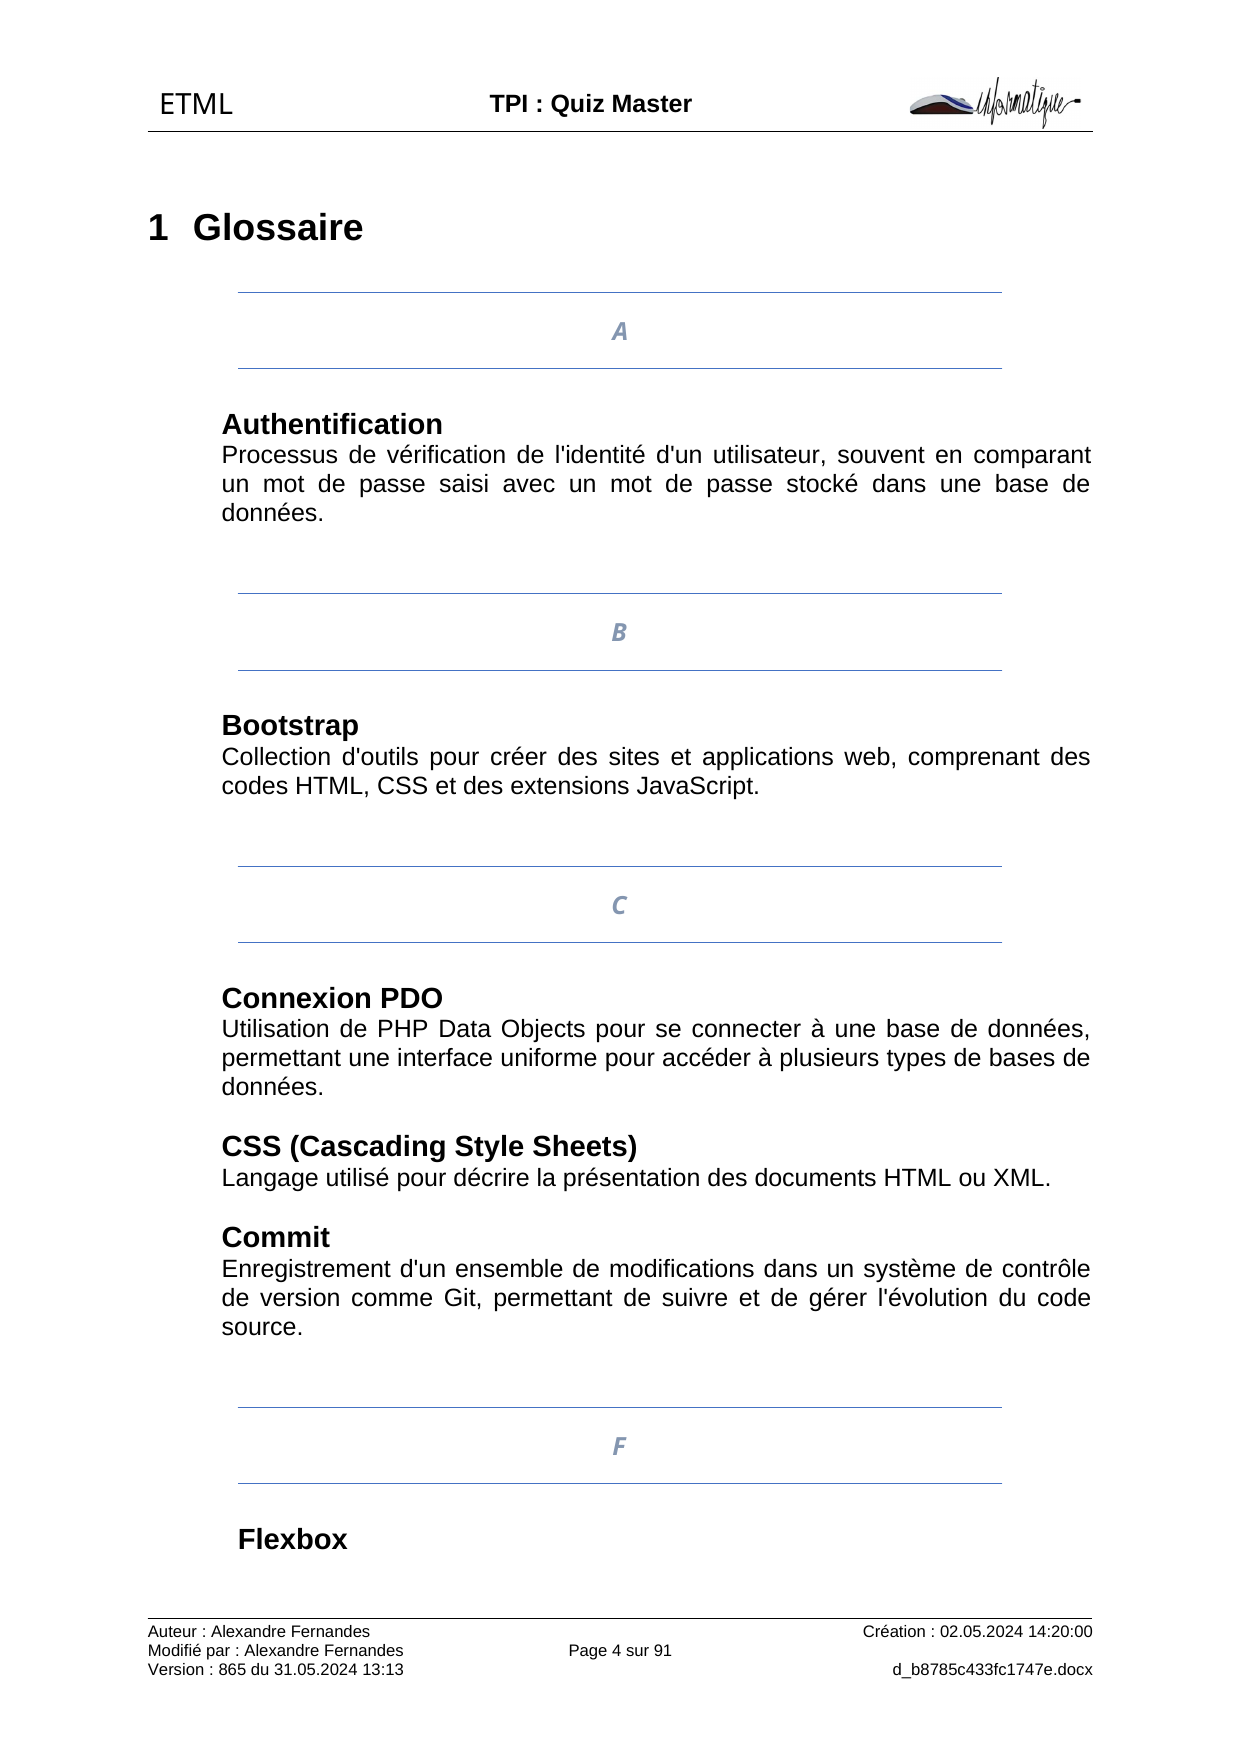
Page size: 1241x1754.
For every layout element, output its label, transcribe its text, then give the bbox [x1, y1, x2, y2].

text Bootstrap [193, 708, 1092, 742]
text Commit [221, 1221, 1092, 1254]
text A [238, 293, 1002, 368]
text CSS (Cascading Style Sheets) [148, 1129, 1092, 1163]
text C [238, 867, 1002, 942]
text F [238, 1408, 1002, 1483]
text Utilisation de PHP Data Objects pour se connecter à une base de données, permettant une interface uniforme pour accéder à plusieurs types de bases de données. [221, 1014, 1092, 1101]
text Collection d'outils pour créer des sites et applications web, comprenant des codes HTML, CSS et des extensions JavaScript. [221, 742, 1092, 799]
text B [238, 594, 1002, 670]
subtitle Glossaire [148, 205, 1092, 248]
text Processus de vérification de l'identité d'un utilisateur, souvent en comparant un mot de passe saisi avec un mot de passe stocké dans une base de données. [221, 441, 1092, 527]
text Langage utilisé pour décrire la présentation des documents HTML ou XML. [148, 1163, 1092, 1192]
text Enregistrement d'un ensemble de modifications dans un système de contrôle de version comme Git, permettant de suivre et de gérer l'évolution du code source. [221, 1254, 1092, 1340]
picture [909, 77, 1082, 129]
text Connexion PDO [148, 981, 1092, 1014]
text Authentification [148, 407, 1092, 441]
text Flexbox [238, 1522, 1092, 1555]
